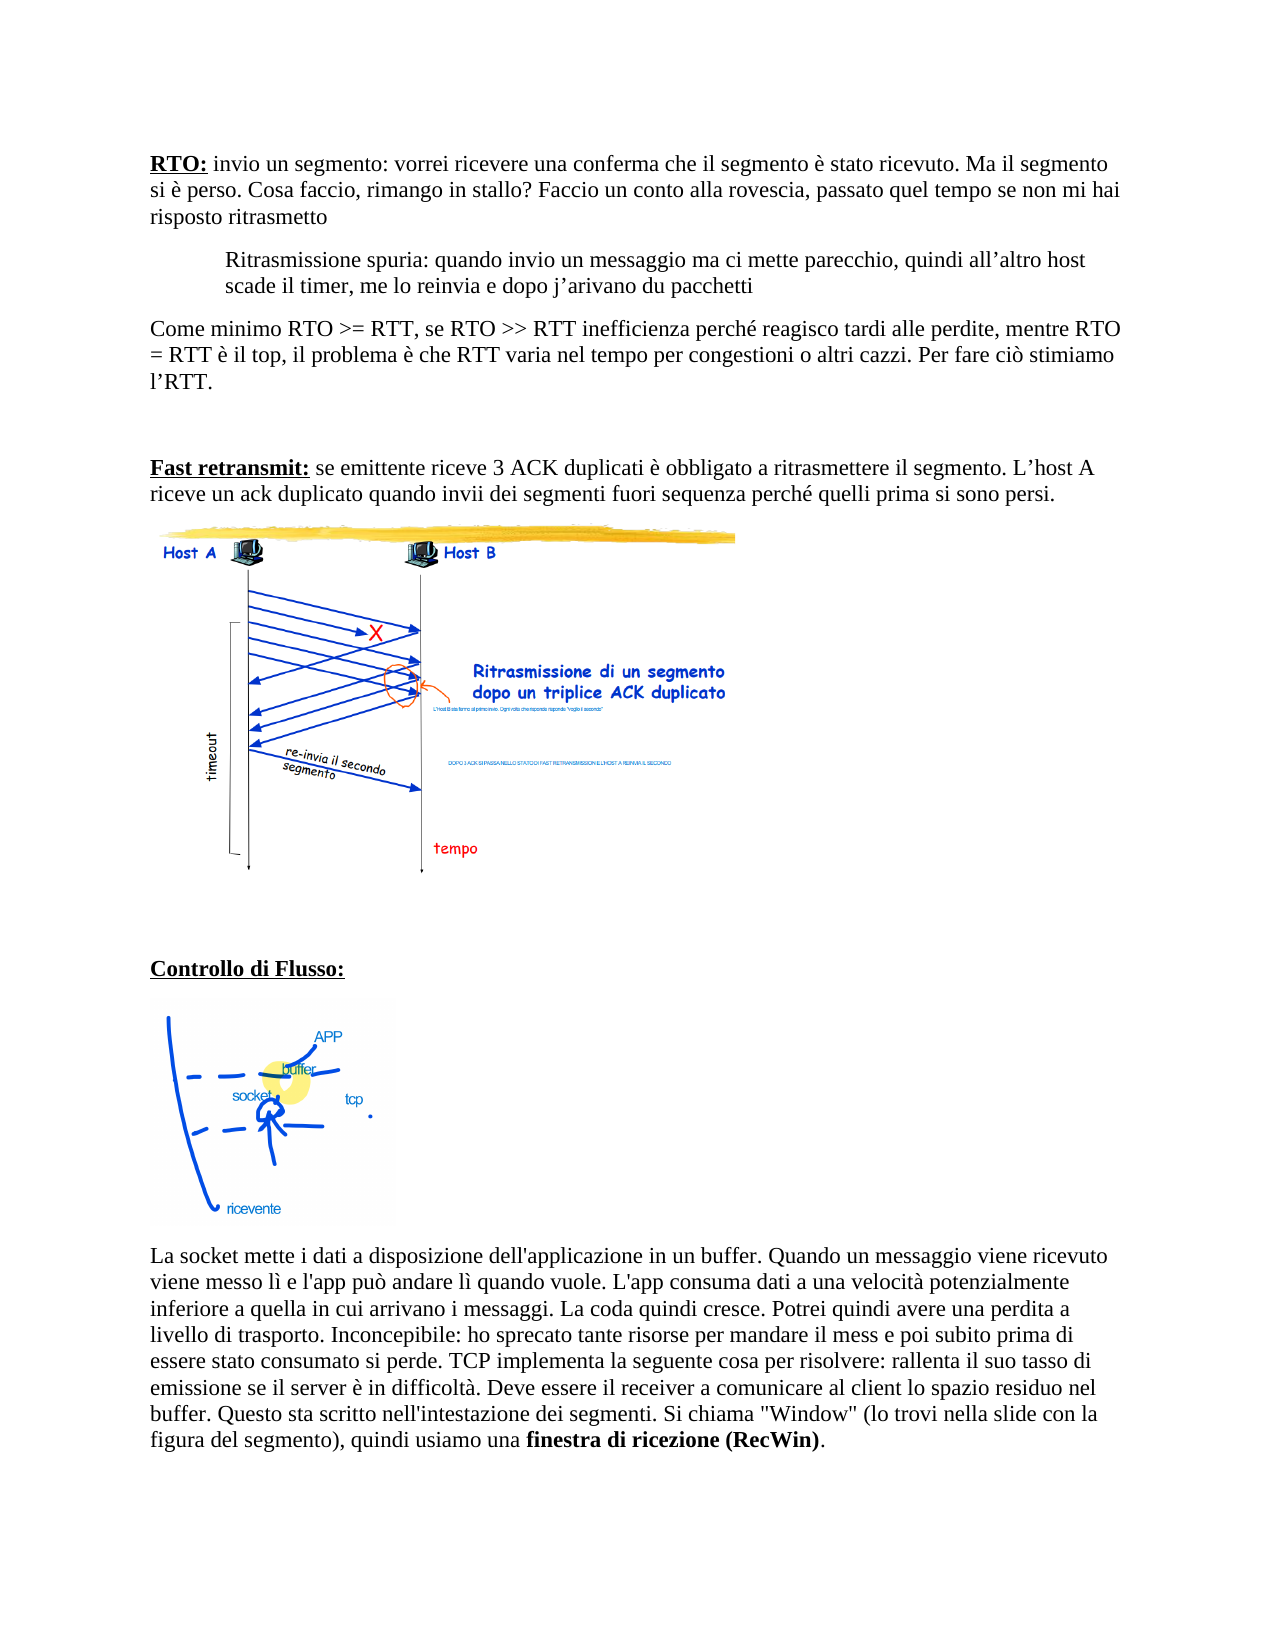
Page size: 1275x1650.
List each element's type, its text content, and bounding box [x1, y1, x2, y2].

picture [150, 523, 736, 896]
text Come minimo RTO >= RTT, se RTO >> RTT inefficienza perché reagisco tardi alle perdite, mentre RTO = RTT è il top, il problema è che RTT varia nel tempo per congestioni o altri cazzi. Per fare ciò stimiamo l’RTT. [150, 315, 1125, 394]
text Fast retransmit: se emittente riceve 3 ACK duplicati è obbligato a ritrasmettere il segmento. L’host A riceve un ack duplicato quando invii dei segmenti fuori sequenza perché quelli prima si sono persi. [150, 454, 1125, 507]
text Ritrasmissione spuria: quando invio un messaggio ma ci mette parecchio, quindi all’altro host scade il timer, me lo reinvia e dopo j’arivano du pacchetti [225, 246, 1125, 298]
text Controllo di Flusso: [150, 955, 1125, 981]
picture [150, 998, 397, 1226]
text RTO: invio un segmento: vorrei ricevere una conferma che il segmento è stato ricevuto. Ma il segmento si è perso. Cosa faccio, rimango in stallo? Faccio un conto alla rovescia, passato quel tempo se non mi hai risposto ritrasmetto [150, 150, 1125, 229]
text La socket mette i dati a disposizione dell'applicazione in un buffer. Quando un messaggio viene ricevuto viene messo lì e l'app può andare lì quando vuole. L'app consuma dati a una velocità potenzialmente inferiore a quella in cui arrivano i messaggi. La coda quindi cresce. Potrei quindi avere una perdita a livello di trasporto. Inconcepibile: ho sprecato tante risorse per mandare il mess e poi subito prima di essere stato consumato si perde. TCP implementa la seguente cosa per risolvere: rallenta il suo tasso di emissione se il server è in difficoltà. Deve essere il receiver a comunicare al client lo spazio residuo nel buffer. Questo sta scritto nell'intestazione dei segmenti. Si chiama "Window" (lo trovi nella slide con la figura del segmento), quindi usiamo una finestra di ricezione (RecWin). [150, 1242, 1125, 1453]
